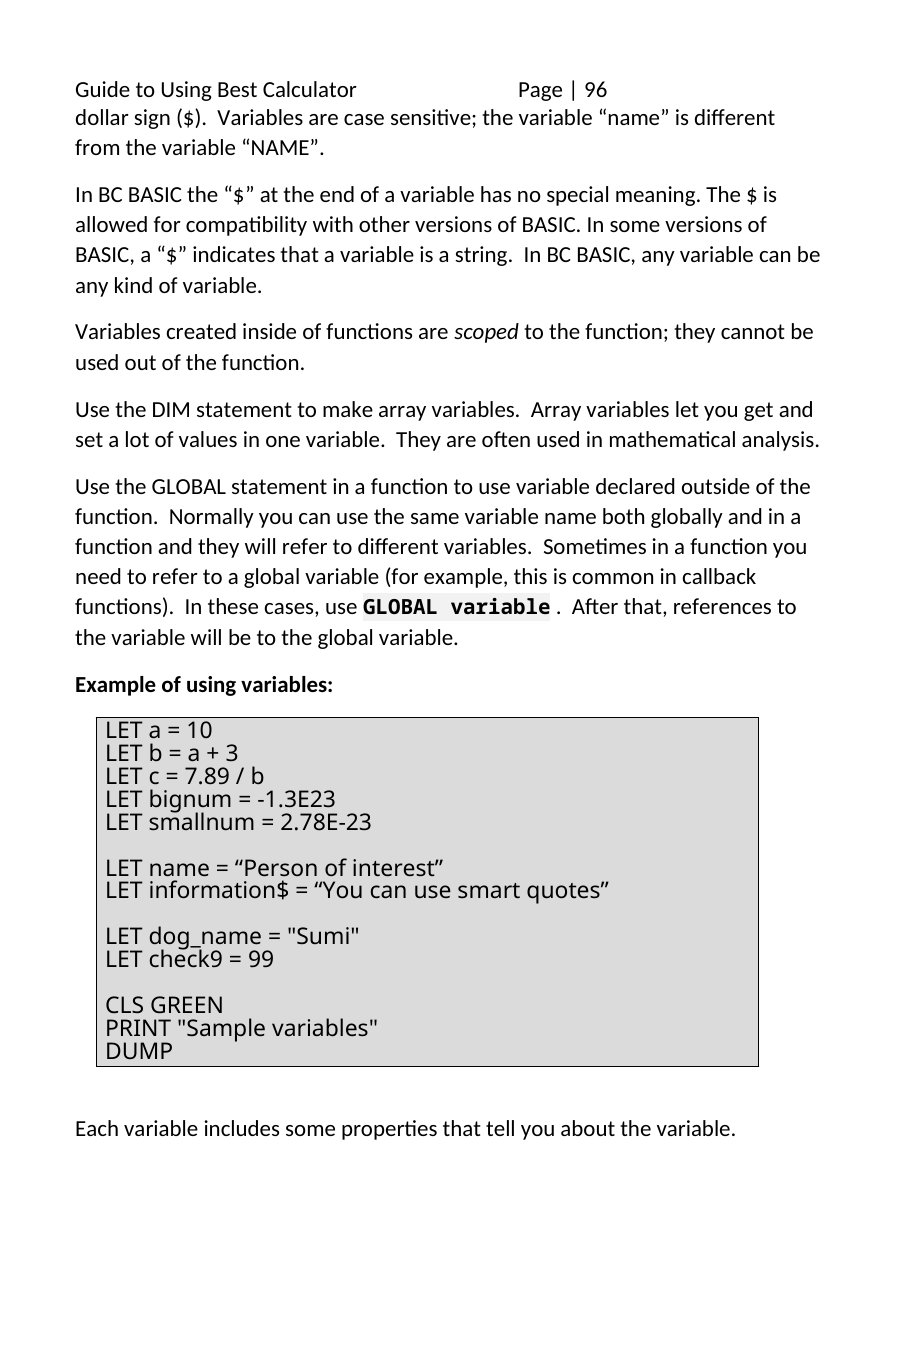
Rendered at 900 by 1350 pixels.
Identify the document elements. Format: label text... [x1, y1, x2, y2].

text CLS GREEN [97, 992, 758, 1015]
text LET check9 = 99 [97, 946, 758, 969]
text In BC BASIC the “$” at the end of a variable has no special meaning. The $ is allowed for compatibility with other versions of BASIC. In some versions of BASIC, a “$” indicates that a variable is a string. In BC BASIC, any variable can be any kind of variable. [75, 180, 825, 299]
text LET bignum = -1.3E23 [97, 786, 758, 809]
text LET smallnum = 2.78E-23 [97, 809, 758, 832]
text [75, 103, 825, 161]
text LET information$ = “You can use smart quotes” [97, 877, 758, 900]
text Variables created inside of functions are scoped to the function; they cannot be used out of the function. [75, 318, 825, 376]
text Example of using variables: [75, 670, 825, 698]
text Use the GLOBAL statement in a function to use variable declared outside of the function. Normally you can use the same variable name both globally and in a function and they will refer to different variables. Sometimes in a function you need to refer to a global variable (for example, this is common in callback functions). In these cases, use GLOBAL variable . After that, references to the variable will be to the global variable. [75, 472, 825, 651]
text LET c = 7.89 / b [97, 763, 758, 786]
text LET b = a + 3 [97, 740, 758, 763]
text PRINT "Sample variables" [97, 1015, 758, 1038]
text LET dog_name = "Sumi" [97, 923, 758, 946]
text LET a = 10 [97, 718, 758, 740]
text DUMP [97, 1038, 758, 1066]
text LET name = “Person of interest” [97, 854, 758, 877]
text Each variable includes some properties that tell you about the variable. [75, 1114, 825, 1142]
text Use the DIM statement to make array variables. Array variables let you get and set a lot of values in one variable. They are often used in mathematical analysis. [75, 395, 825, 453]
